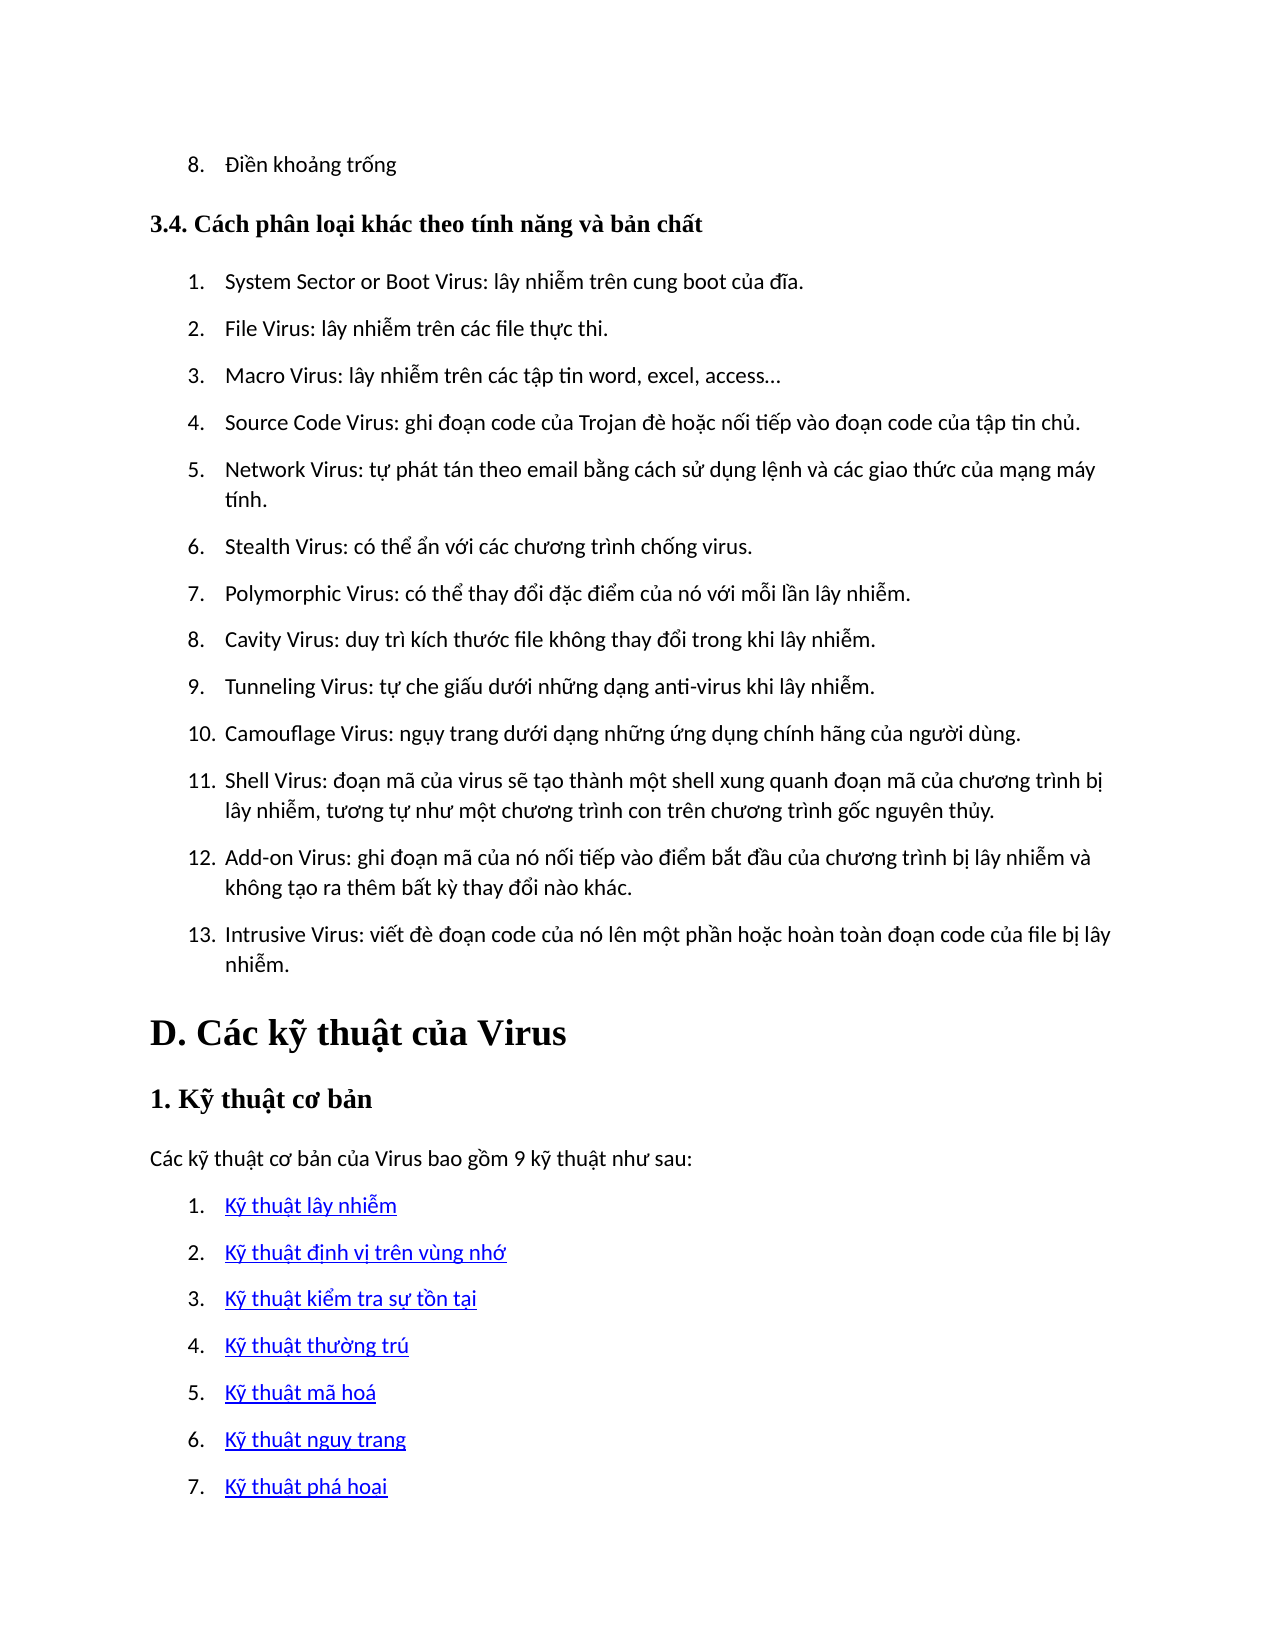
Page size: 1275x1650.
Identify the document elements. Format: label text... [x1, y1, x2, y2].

list Macro Virus: lây nhiễm trên các tập tin word, excel, access… [187, 361, 1125, 389]
subtitle 1. Kỹ thuật cơ bản [150, 1082, 1125, 1115]
list Kỹ thuật thường trú [187, 1331, 1125, 1359]
list System Sector or Boot Virus: lây nhiễm trên cung boot của đĩa. [187, 267, 1125, 295]
list Add-on Virus: ghi đoạn mã của nó nối tiếp vào điểm bắt đầu của chương trình bị lây nhiễm và không tạo ra thêm bất kỳ thay đổi nào khác. [187, 843, 1125, 902]
list Kỹ thuật nguỵ trang [187, 1425, 1125, 1453]
list Source Code Virus: ghi đoạn code của Trojan đè hoặc nối tiếp vào đoạn code của tập tin chủ. [187, 408, 1125, 436]
subtitle 3.4. Cách phân loại khác theo tính năng và bản chất [150, 209, 1125, 238]
list Kỹ thuật định vị trên vùng nhớ [187, 1238, 1125, 1266]
subtitle D. Các kỹ thuật của Virus [150, 1010, 1125, 1053]
list Điền khoảng trống [187, 150, 1125, 178]
text Các kỹ thuật cơ bản của Virus bao gồm 9 kỹ thuật như sau: [150, 1144, 1125, 1172]
list Network Virus: tự phát tán theo email bằng cách sử dụng lệnh và các giao thức của mạng máy tính. [187, 455, 1125, 513]
list Kỹ thuật lây nhiễm [187, 1191, 1125, 1219]
list Stealth Virus: có thể ẩn với các chương trình chống virus. [187, 532, 1125, 560]
list Cavity Virus: duy trì kích thước file không thay đổi trong khi lây nhiễm. [187, 626, 1125, 654]
list Tunneling Virus: tự che giấu dưới những dạng anti-virus khi lây nhiễm. [187, 672, 1125, 701]
list Intrusive Virus: viết đè đoạn code của nó lên một phần hoặc hoàn toàn đoạn code của file bị lây nhiễm. [187, 920, 1125, 979]
list Kỹ thuật mã hoá [187, 1378, 1125, 1406]
list Polymorphic Virus: có thể thay đổi đặc điểm của nó với mỗi lần lây nhiễm. [187, 579, 1125, 607]
list Kỹ thuật phá hoại [187, 1472, 1125, 1500]
list Shell Virus: đoạn mã của virus sẽ tạo thành một shell xung quanh đoạn mã của chương trình bị lây nhiễm, tương tự như một chương trình con trên chương trình gốc nguyên thủy. [187, 766, 1125, 824]
list Kỹ thuật kiểm tra sự tồn tại [187, 1284, 1125, 1312]
list Camouflage Virus: ngụy trang dưới dạng những ứng dụng chính hãng của người dùng. [187, 719, 1125, 747]
list File Virus: lây nhiễm trên các file thực thi. [187, 314, 1125, 342]
